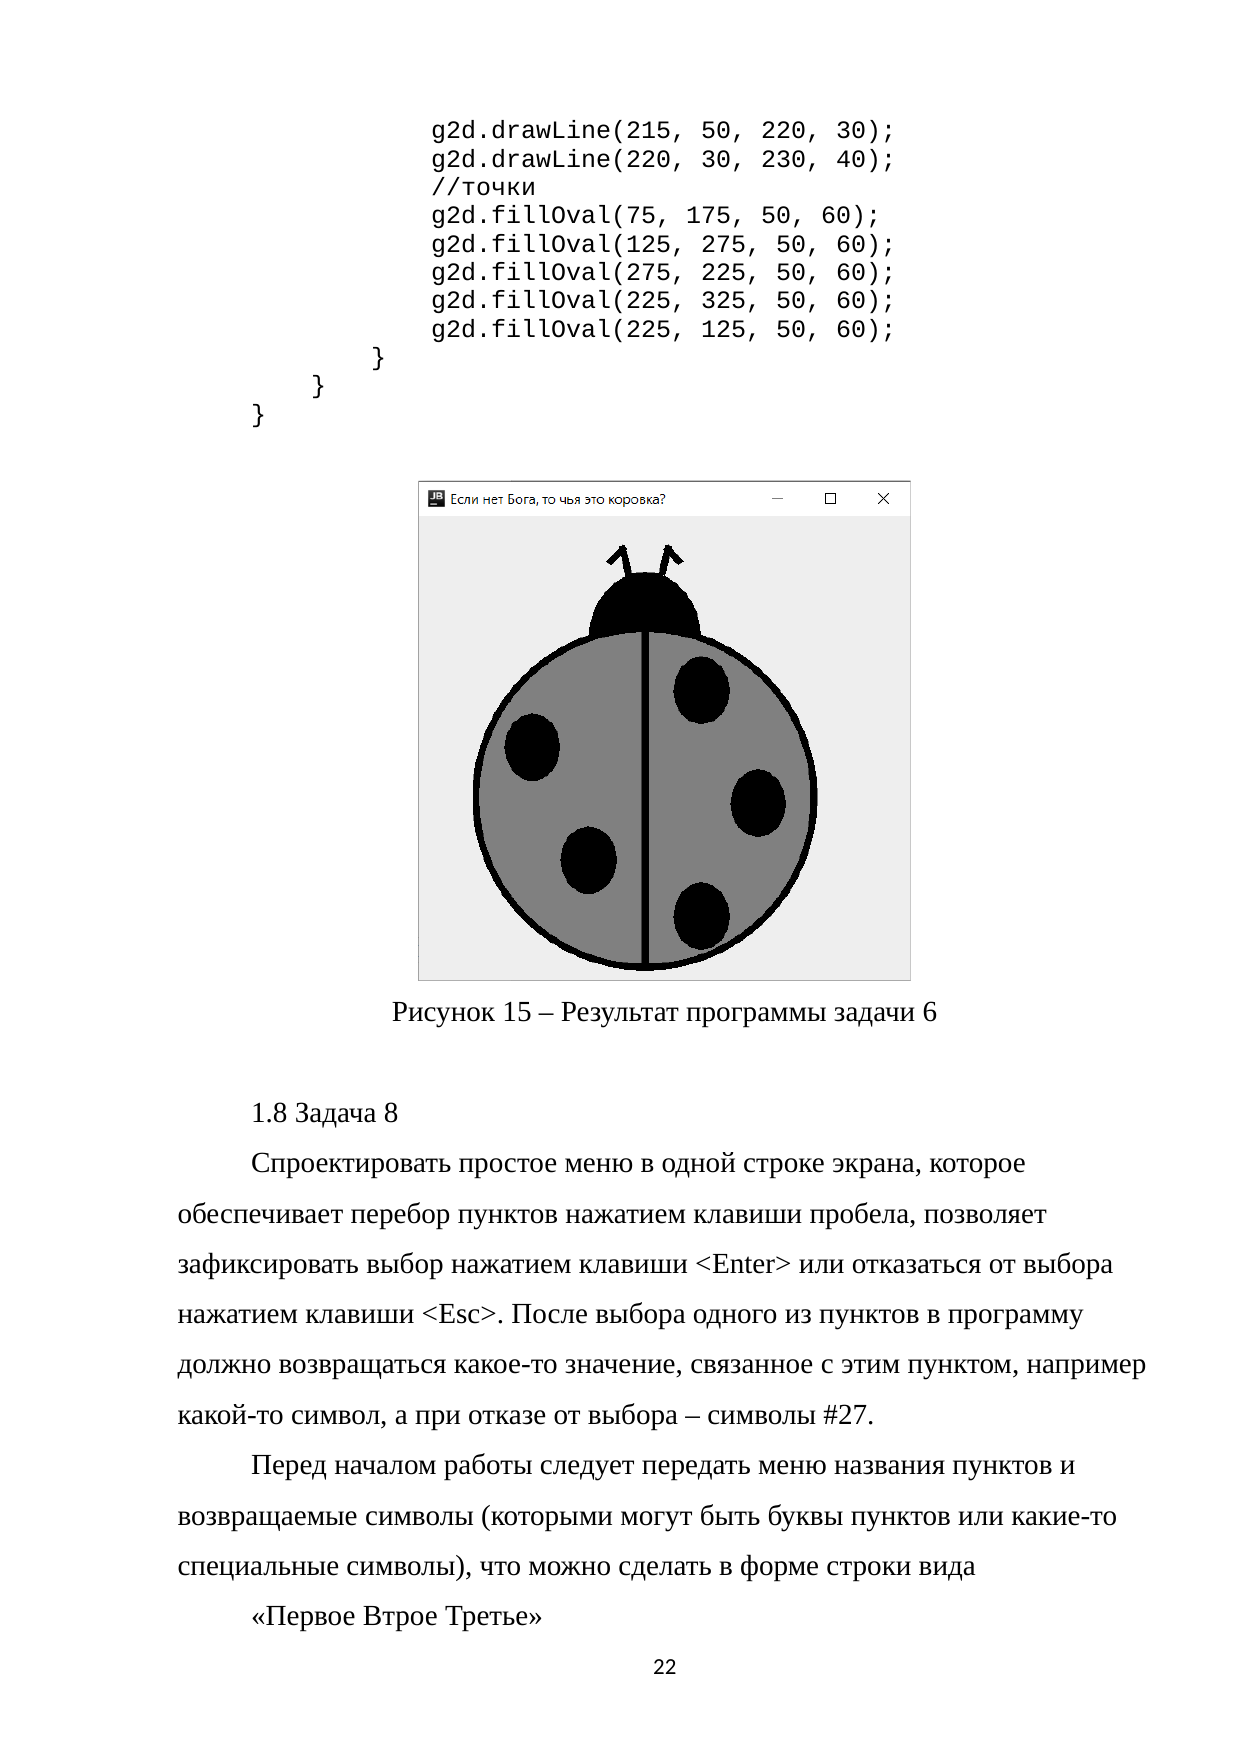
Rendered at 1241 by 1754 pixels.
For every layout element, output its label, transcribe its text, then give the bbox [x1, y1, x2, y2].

text g2d.fillOval(75, 175, 50, 60); [177, 203, 1152, 231]
text g2d.fillOval(225, 325, 50, 60); [177, 288, 1152, 316]
text g2d.drawLine(215, 50, 220, 30); [177, 118, 1152, 146]
text } [177, 401, 1152, 430]
text «Первое Втрое Третье» [177, 1598, 1152, 1632]
text } [177, 373, 1152, 401]
text 1.8 Задача 8 [177, 1095, 1152, 1129]
text Перед началом работы следует передать меню названия пунктов и возвращаемые символы (которыми могут быть буквы пунктов или какие-то специальные символы), что можно сделать в форме строки вида [177, 1447, 1152, 1581]
text } [177, 345, 1152, 373]
text Спроектировать простое меню в одной строке экрана, которое обеспечивает перебор пунктов нажатием клавиши пробела, позволяет зафиксировать выбор нажатием клавиши <Enter> или отказаться от выбора нажатием клавиши <Esc>. После выбора одного из пунктов в программу должно возвращаться какое-то значение, связанное с этим пунктом, например какой-то символ, а при отказе от выбора – символы #27. [177, 1145, 1152, 1431]
text g2d.fillOval(225, 125, 50, 60); [177, 316, 1152, 345]
text //точки [177, 175, 1152, 203]
text g2d.fillOval(275, 225, 50, 60); [177, 260, 1152, 288]
text Рисунок 15 – Результат программы задачи 6 [177, 994, 1152, 1028]
picture [418, 480, 911, 981]
text g2d.fillOval(125, 275, 50, 60); [177, 231, 1152, 260]
text g2d.drawLine(220, 30, 230, 40); [177, 146, 1152, 175]
